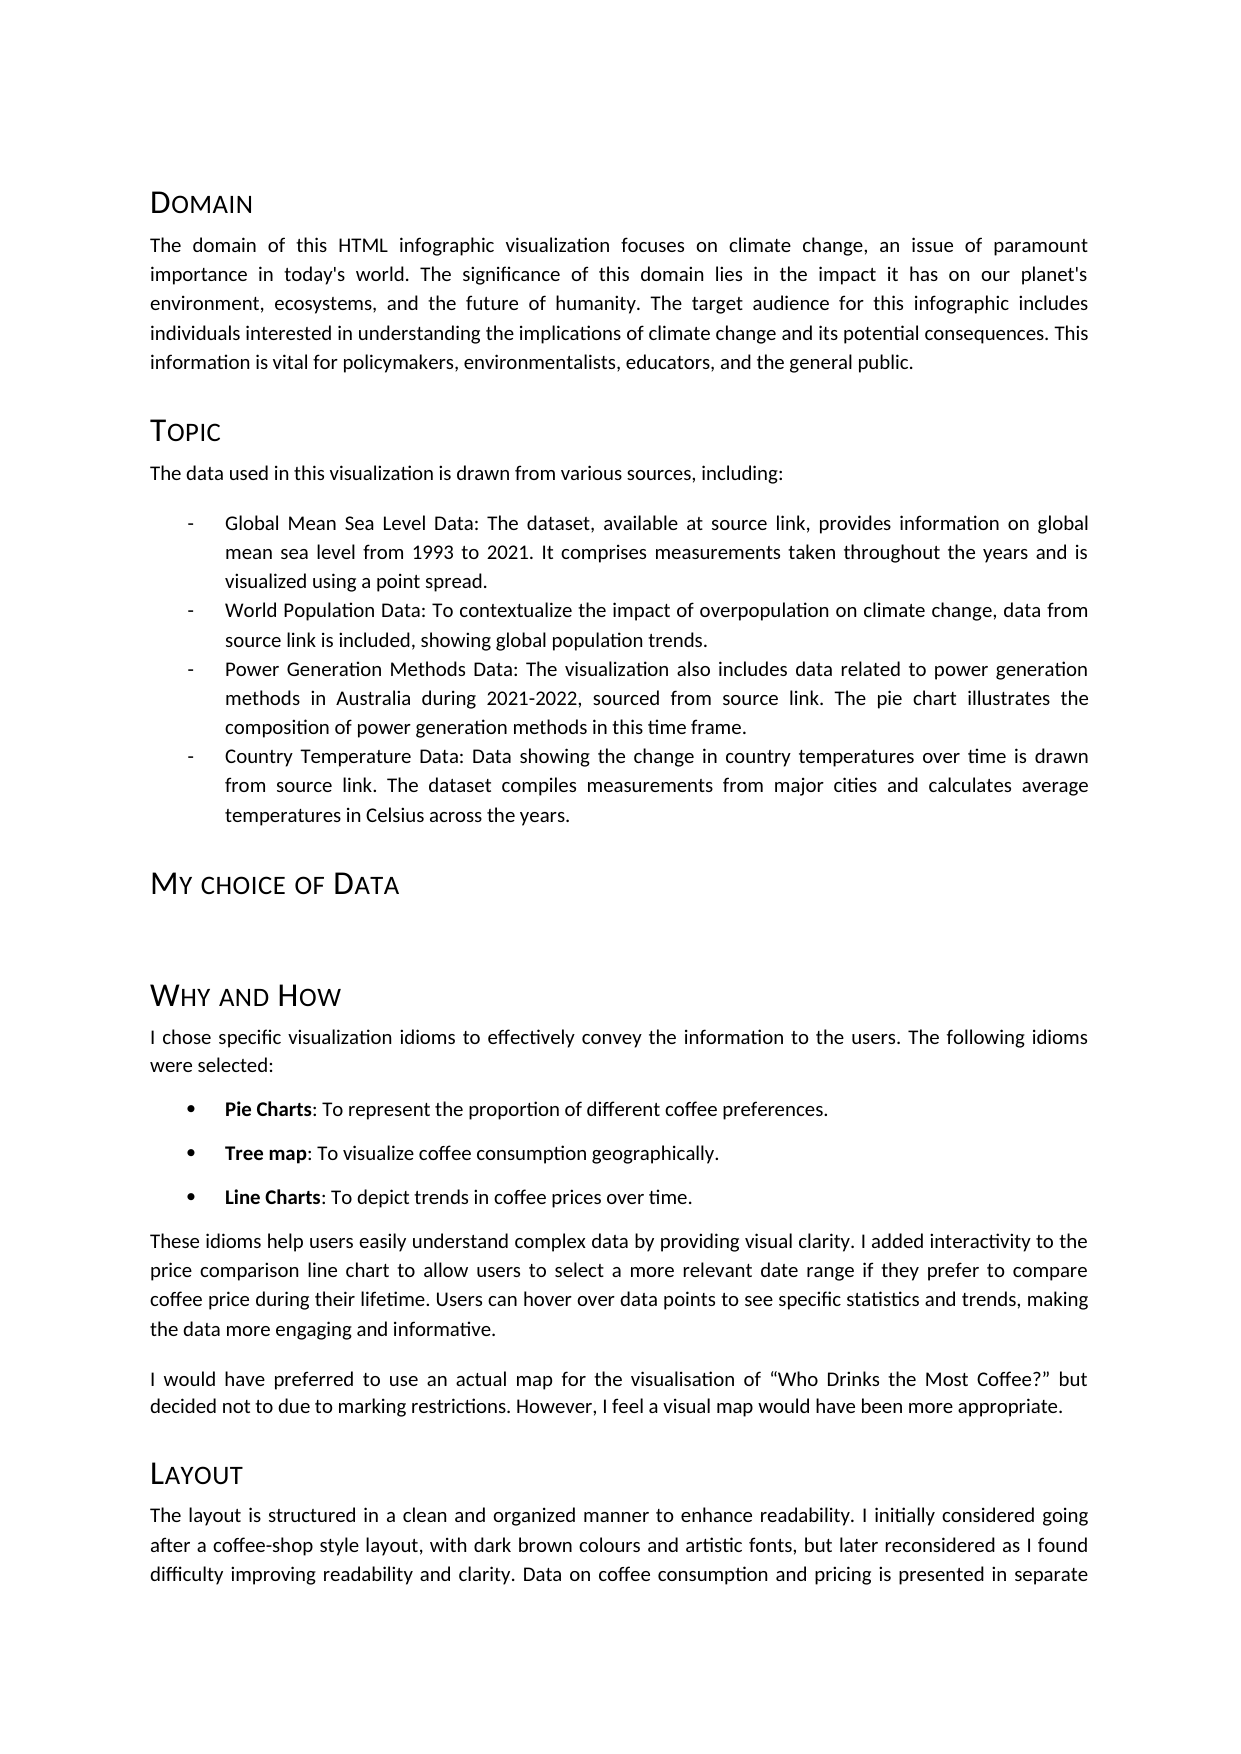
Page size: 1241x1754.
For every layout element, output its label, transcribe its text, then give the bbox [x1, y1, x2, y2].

list Pie Charts: To represent the proportion of different coffee preferences. [187, 1096, 1090, 1121]
subtitle Topic [150, 409, 1090, 450]
subtitle My choice of Data [150, 862, 1090, 903]
list Country Temperature Data: Data showing the change in country temperatures over time is drawn from source link. The dataset compiles measurements from major cities and calculates average temperatures in Celsius across the years. [187, 743, 1090, 827]
subtitle Why and How [150, 974, 1090, 1014]
text These idioms help users easily understand complex data by providing visual clarity. I added interactivity to the price comparison line chart to allow users to select a more relevant date range if they prefer to compare coffee price during their lifetime. Users can hover over data points to see specific statistics and trends, making the data more engaging and informative. [150, 1228, 1090, 1341]
list Power Generation Methods Data: The visualization also includes data related to power generation methods in Australia during 2021-2022, sourced from source link. The pie chart illustrates the composition of power generation methods in this time frame. [187, 656, 1090, 740]
text The data used in this visualization is drawn from various sources, including: [150, 460, 1090, 486]
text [150, 1503, 1090, 1586]
text I chose specific visualization idioms to effectively convey the information to the users. The following idioms were selected: [150, 1024, 1090, 1077]
text The domain of this HTML infographic visualization focuses on climate change, an issue of paramount importance in today's world. The significance of this domain lies in the impact it has on our planet's environment, ecosystems, and the future of humanity. The target audience for this infographic includes individuals interested in understanding the implications of climate change and its potential consequences. This information is vital for policymakers, environmentalists, educators, and the general public. [150, 232, 1090, 374]
list World Population Data: To contextualize the impact of overpopulation on climate change, data from source link is included, showing global population trends. [187, 598, 1090, 652]
list Global Mean Sea Level Data: The dataset, available at source link, provides information on global mean sea level from 1993 to 2021. It comprises measurements taken throughout the years and is visualized using a point spread. [187, 510, 1090, 594]
subtitle Layout [150, 1452, 1090, 1492]
subtitle Domain [150, 181, 1090, 222]
list Tree map: To visualize coffee consumption geographically. [187, 1140, 1090, 1166]
text I would have preferred to use an actual map for the visualisation of “Who Drinks the Most Coffee?” but decided not to due to marking restrictions. However, I feel a visual map would have been more appropriate. [150, 1366, 1090, 1418]
list Line Charts: To depict trends in coffee prices over time. [187, 1184, 1090, 1209]
